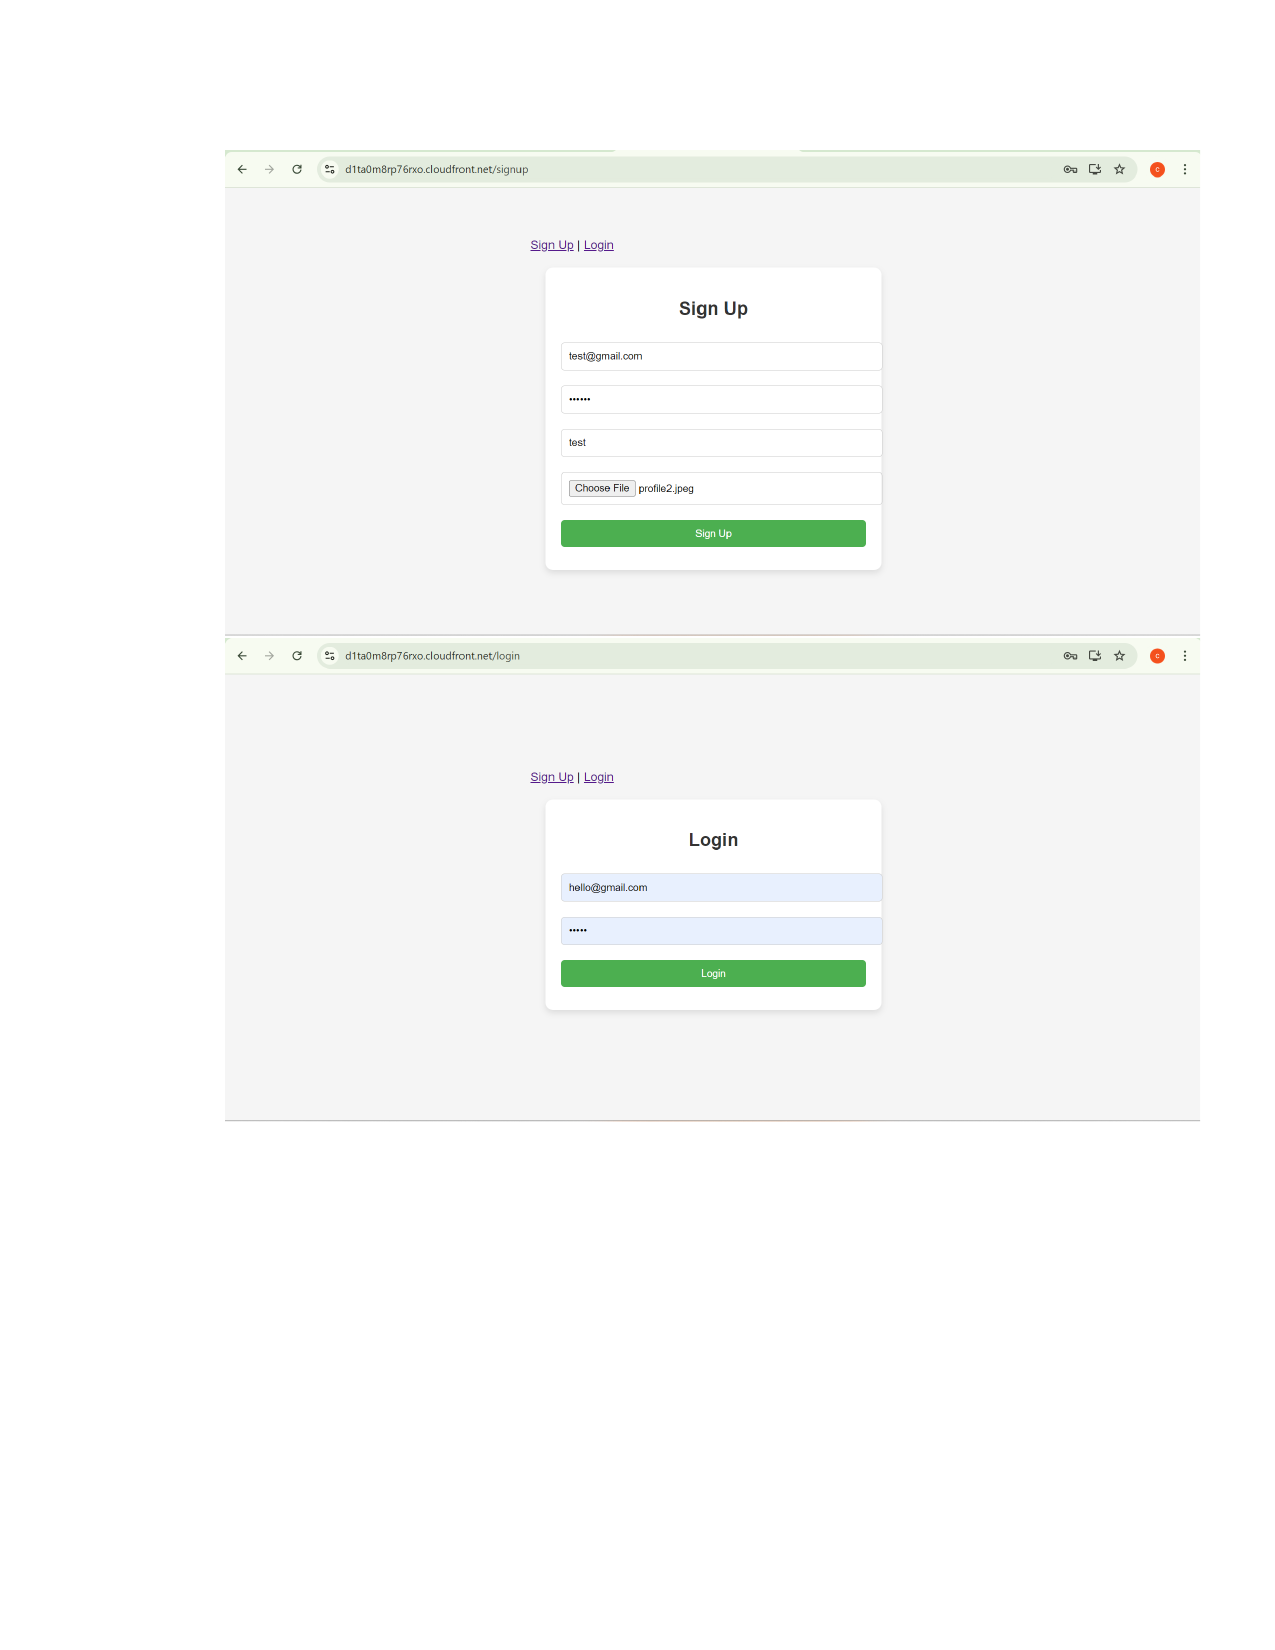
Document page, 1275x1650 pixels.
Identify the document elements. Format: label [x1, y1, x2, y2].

picture [225, 638, 1200, 1122]
picture [225, 150, 1200, 636]
